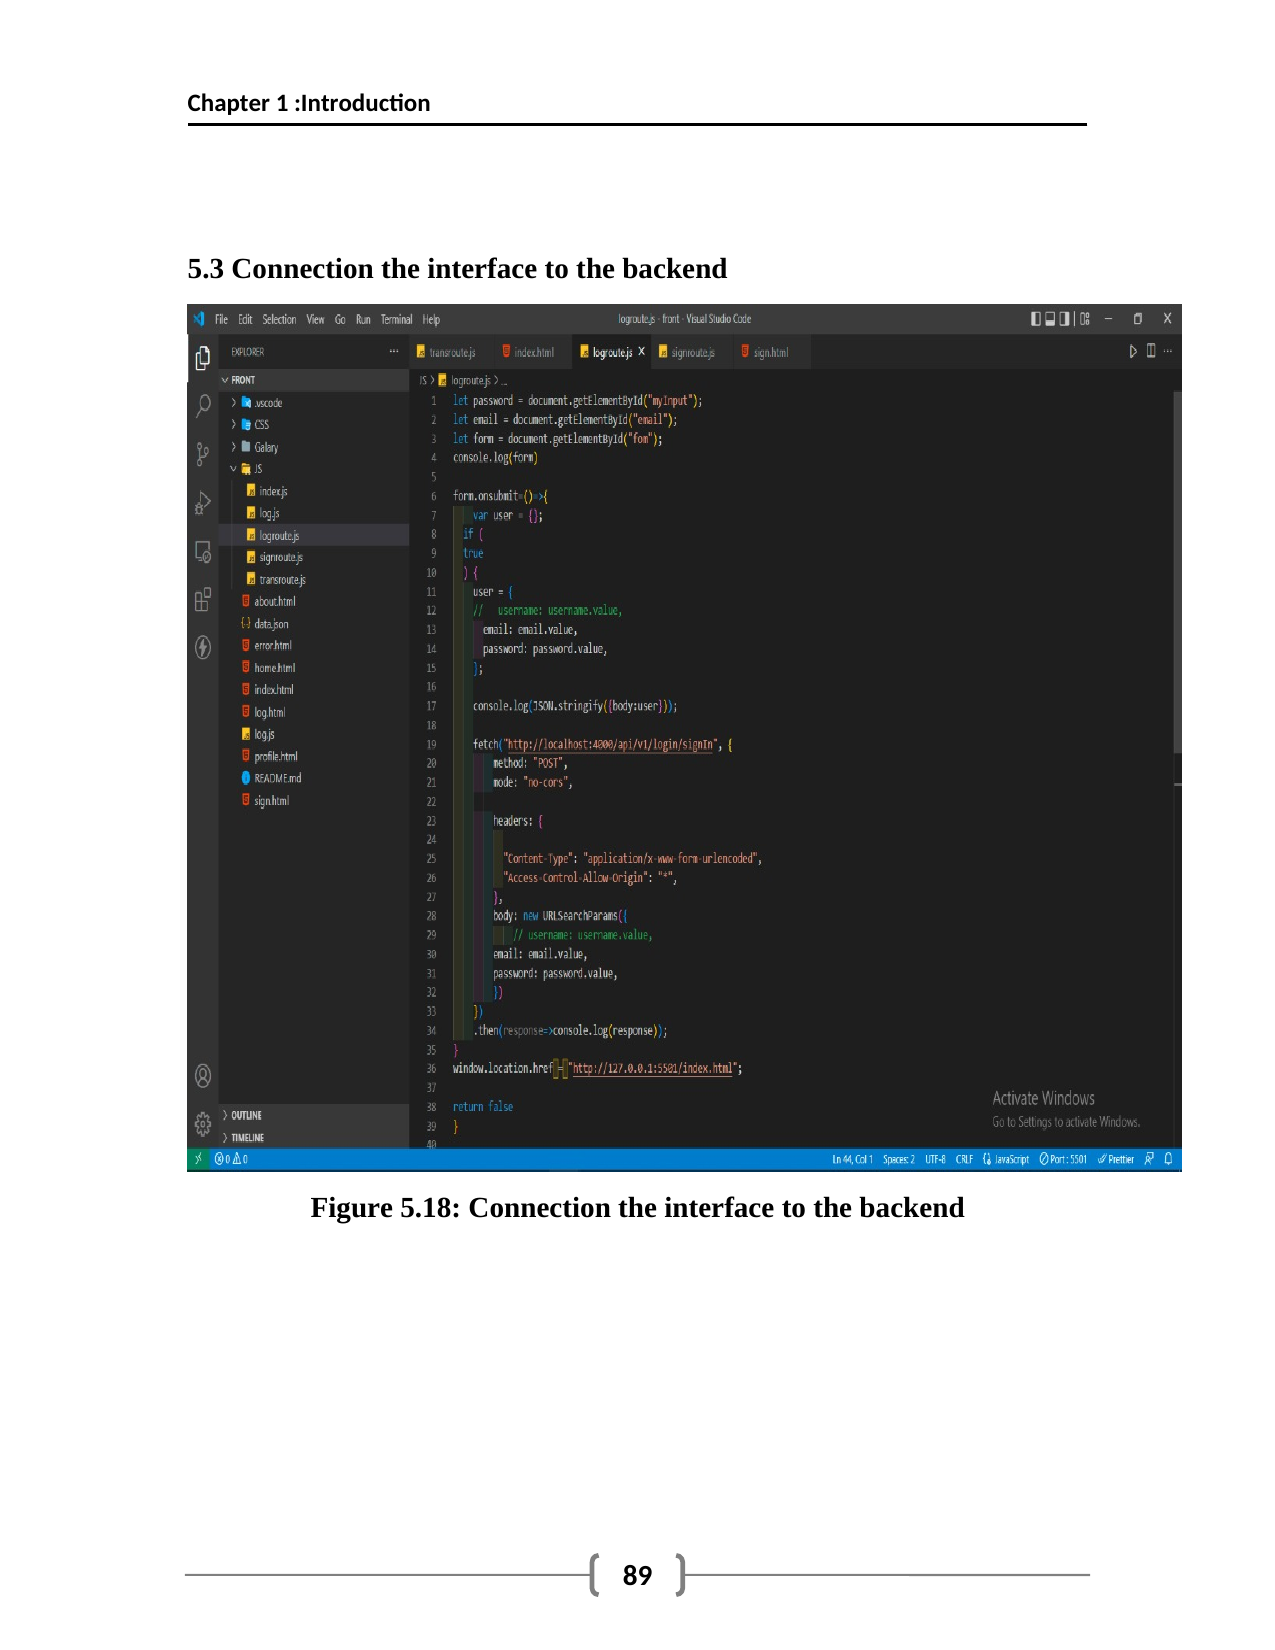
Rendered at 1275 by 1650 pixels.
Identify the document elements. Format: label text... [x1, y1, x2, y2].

text Figure 5.18: Connection the interface to the backend [187, 1190, 1087, 1224]
picture [187, 304, 1182, 1172]
text 5.3 Connection the interface to the backend [187, 251, 1087, 285]
